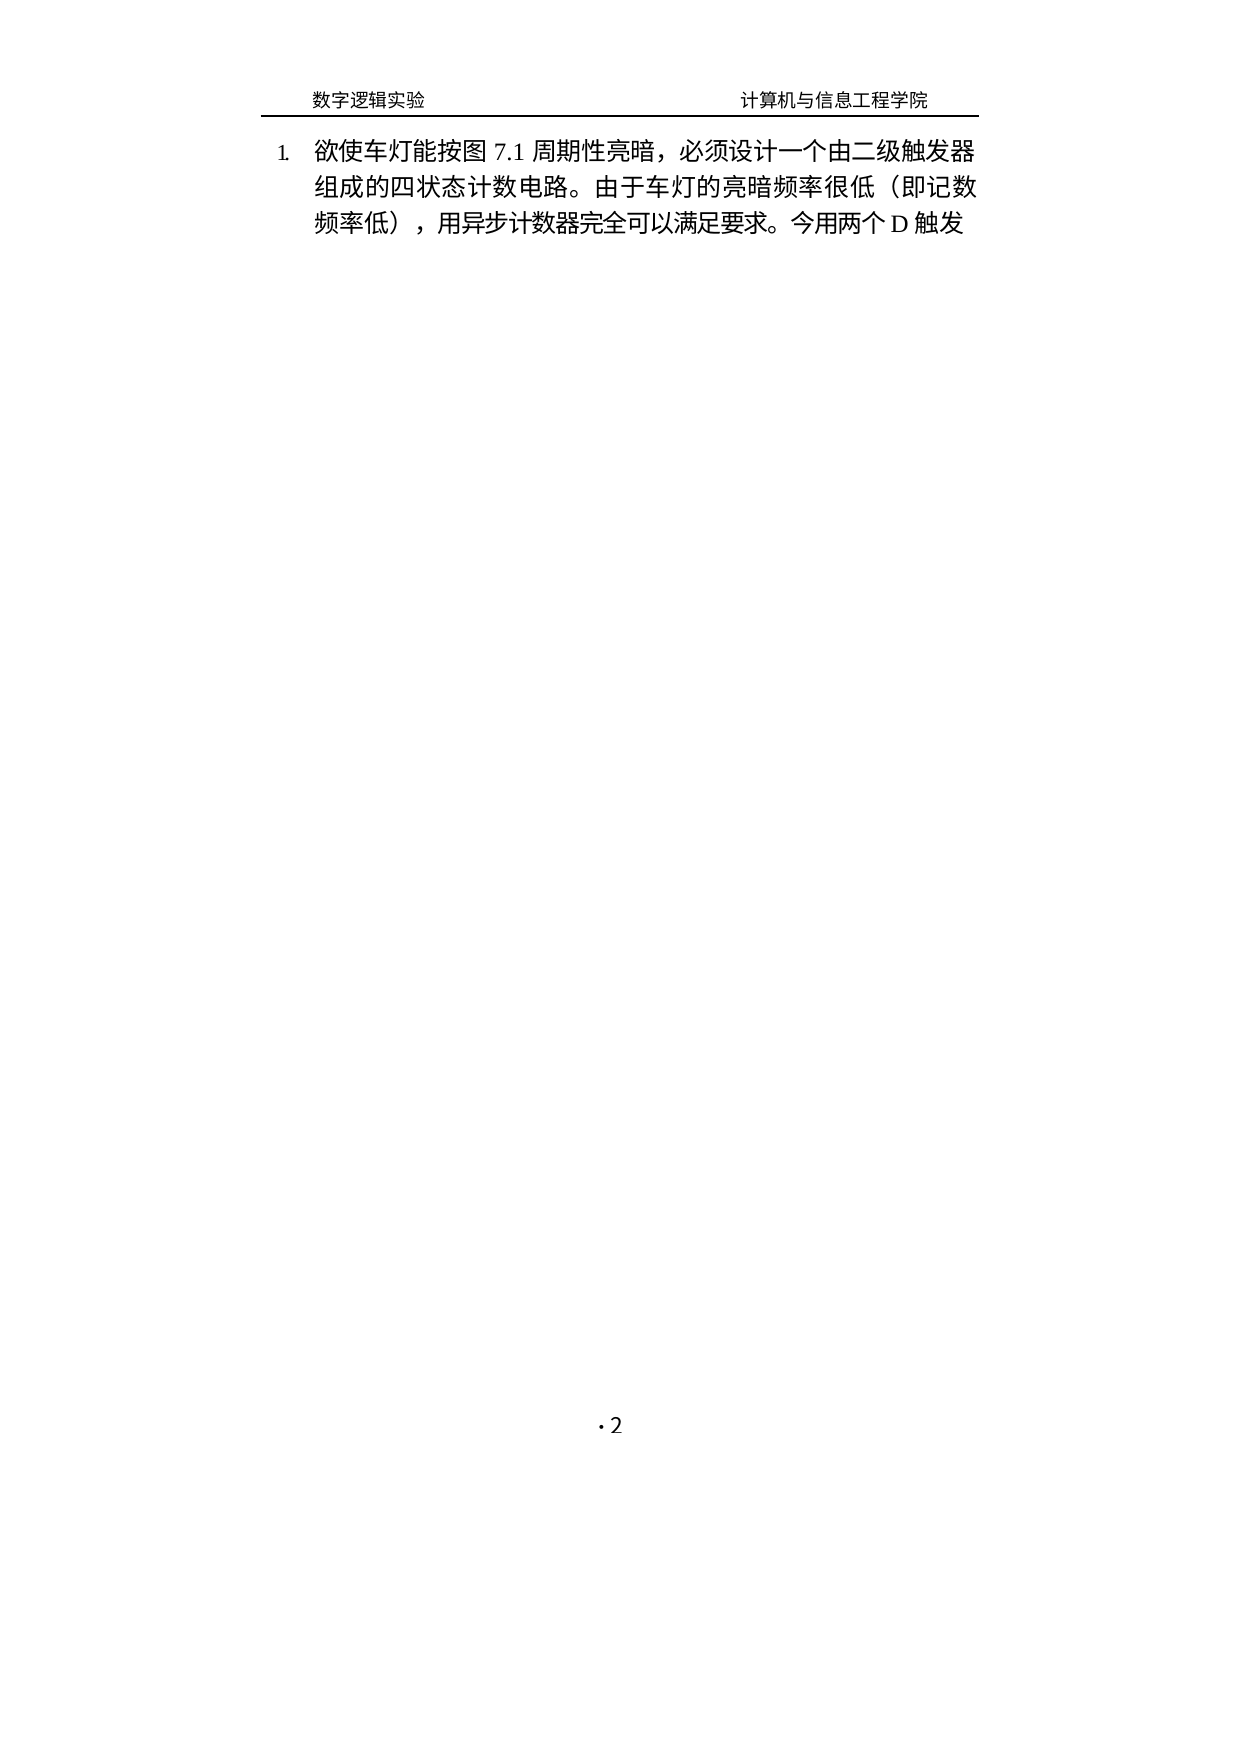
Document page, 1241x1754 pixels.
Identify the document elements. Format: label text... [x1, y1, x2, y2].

list 欲使车灯能按图 7.1 周期性亮暗，必须设计一个由二级触发器组成的四状态计数电路。由于车灯的亮暗频率很低（即记数频率低），用异步计数器完全可以满足要求。今用两个 D 触发 [276, 131, 977, 240]
